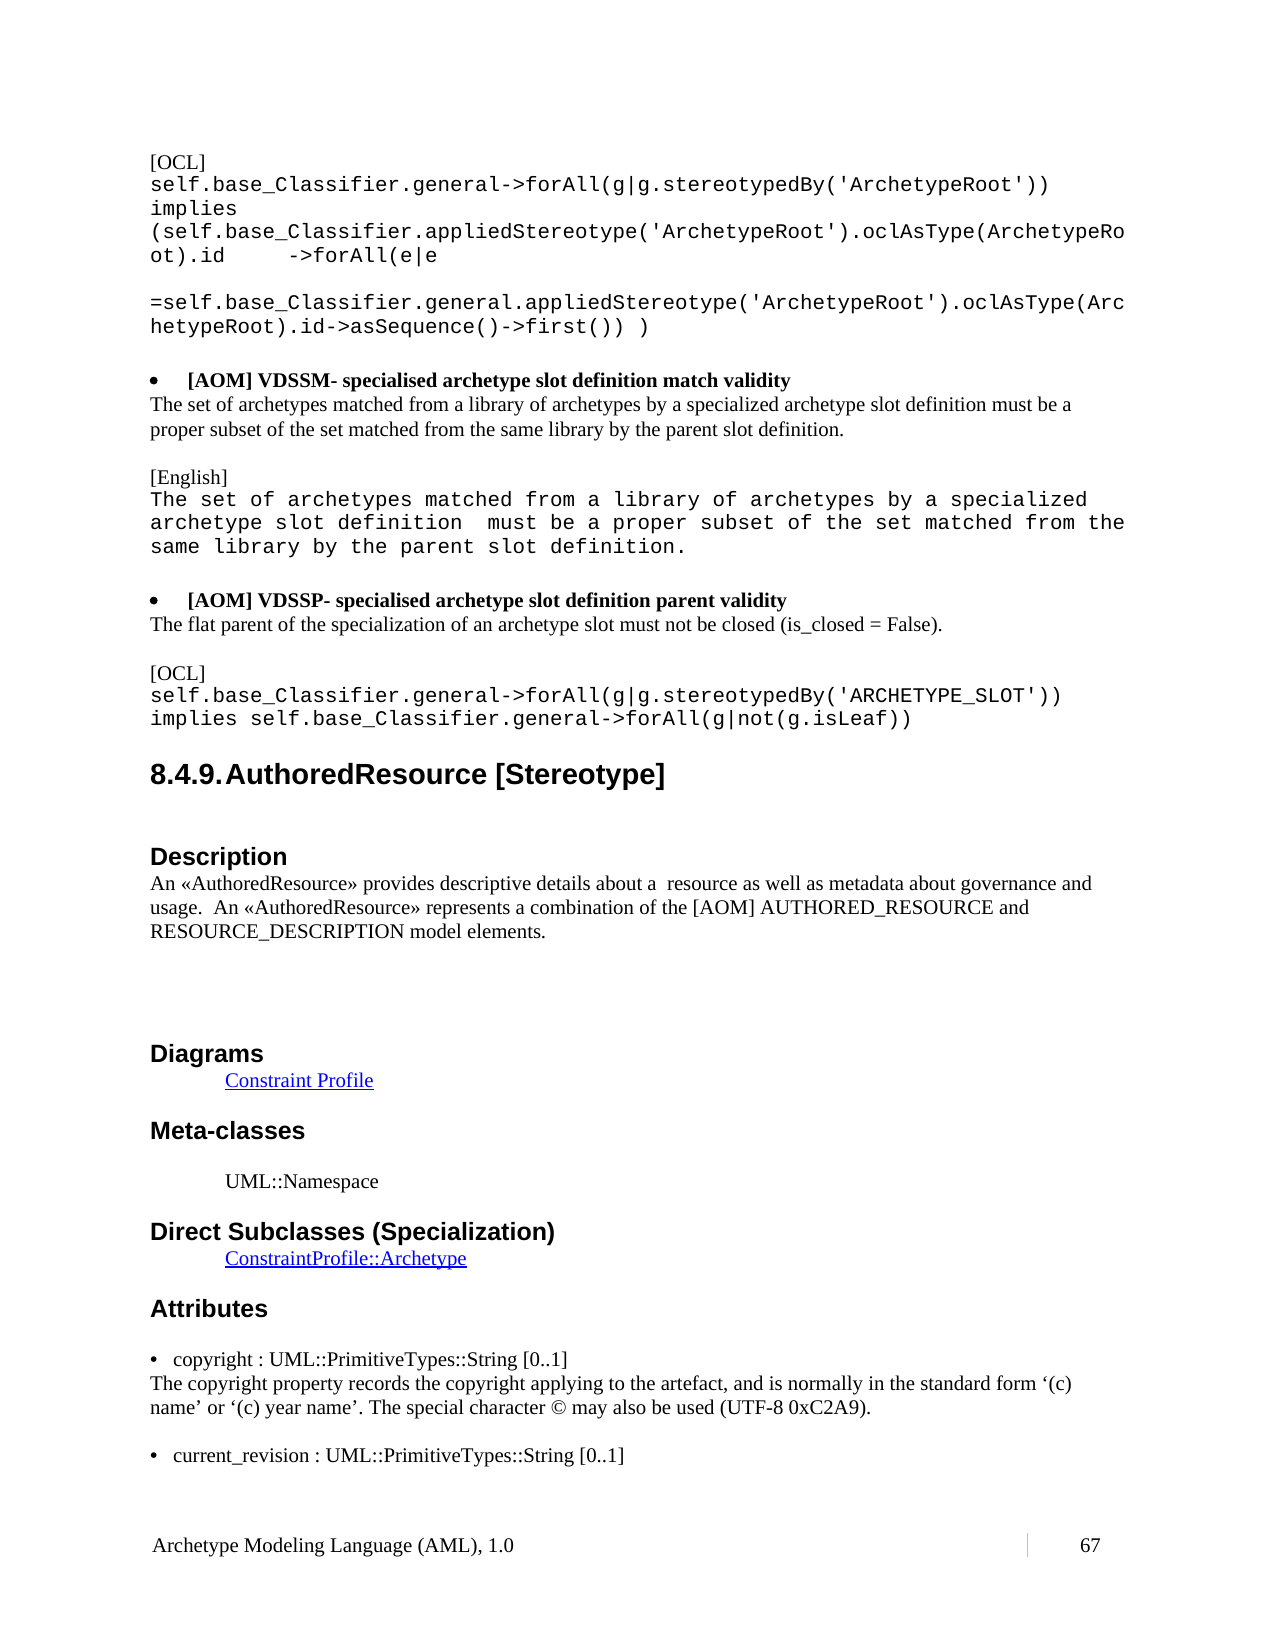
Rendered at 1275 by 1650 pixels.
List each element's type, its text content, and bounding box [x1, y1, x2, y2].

subtitle AuthoredResource [Stereotype] [150, 757, 1125, 791]
text [English] [150, 464, 1125, 489]
text The set of archetypes matched from a library of archetypes by a specialized archetype slot definition must be a proper subset of the set matched from the same library by the parent slot definition. [150, 392, 1125, 441]
text Meta-classes [150, 1116, 1125, 1145]
text The set of archetypes matched from a library of archetypes by a specialized archetype slot definition must be a proper subset of the set matched from the same library by the parent slot definition. [150, 489, 1125, 559]
text Attributes [150, 1294, 1125, 1323]
text Diagrams [150, 1039, 1125, 1068]
text self.base_Classifier.general->forAll(g|g.stereotypedBy('ArchetypeRoot')) implies (self.base_Classifier.appliedStereotype('ArchetypeRoot').oclAsType(ArchetypeRoot).id ->forAll(e|e =self.base_Classifier.general.appliedStereotype('ArchetypeRoot').oclAsType(ArchetypeRoot).id->asSequence()->first()) ) [150, 174, 1125, 339]
text The copyright property records the copyright applying to the artefact, and is normally in the standard form ‘(c) name’ or ‘(c) year name’. The special character © may also be used (UTF-8 0xC2A9). [150, 1371, 1125, 1419]
text An «AuthoredResource» provides descriptive details about a resource as well as metadata about governance and usage. An «AuthoredResource» represents a combination of the [AOM] AUTHORED_RESOURCE and RESOURCE_DESCRIPTION model elements. [150, 871, 1125, 943]
text ConstraintProfile::Archetype [150, 1246, 1125, 1270]
text Constraint Profile [225, 1068, 1125, 1092]
text • copyright : UML::PrimitiveTypes::String [0..1] [150, 1347, 1125, 1371]
text UML::Namespace [150, 1169, 1125, 1193]
list [AOM] VDSSP- specialised archetype slot definition parent validity [150, 588, 1125, 612]
text [OCL] [150, 150, 1125, 174]
text The flat parent of the specialization of an archetype slot must not be closed (is_closed = False). [150, 612, 1125, 636]
text [OCL] [150, 661, 1125, 684]
text Description [150, 842, 1125, 871]
list [AOM] VDSSM- specialised archetype slot definition match validity [150, 368, 1125, 392]
text Direct Subclasses (Specialization) [150, 1217, 1125, 1246]
text • current_revision : UML::PrimitiveTypes::String [0..1] [150, 1443, 1125, 1467]
text self.base_Classifier.general->forAll(g|g.stereotypedBy('ARCHETYPE_SLOT')) implies self.base_Classifier.general->forAll(g|not(g.isLeaf)) [150, 684, 1125, 732]
